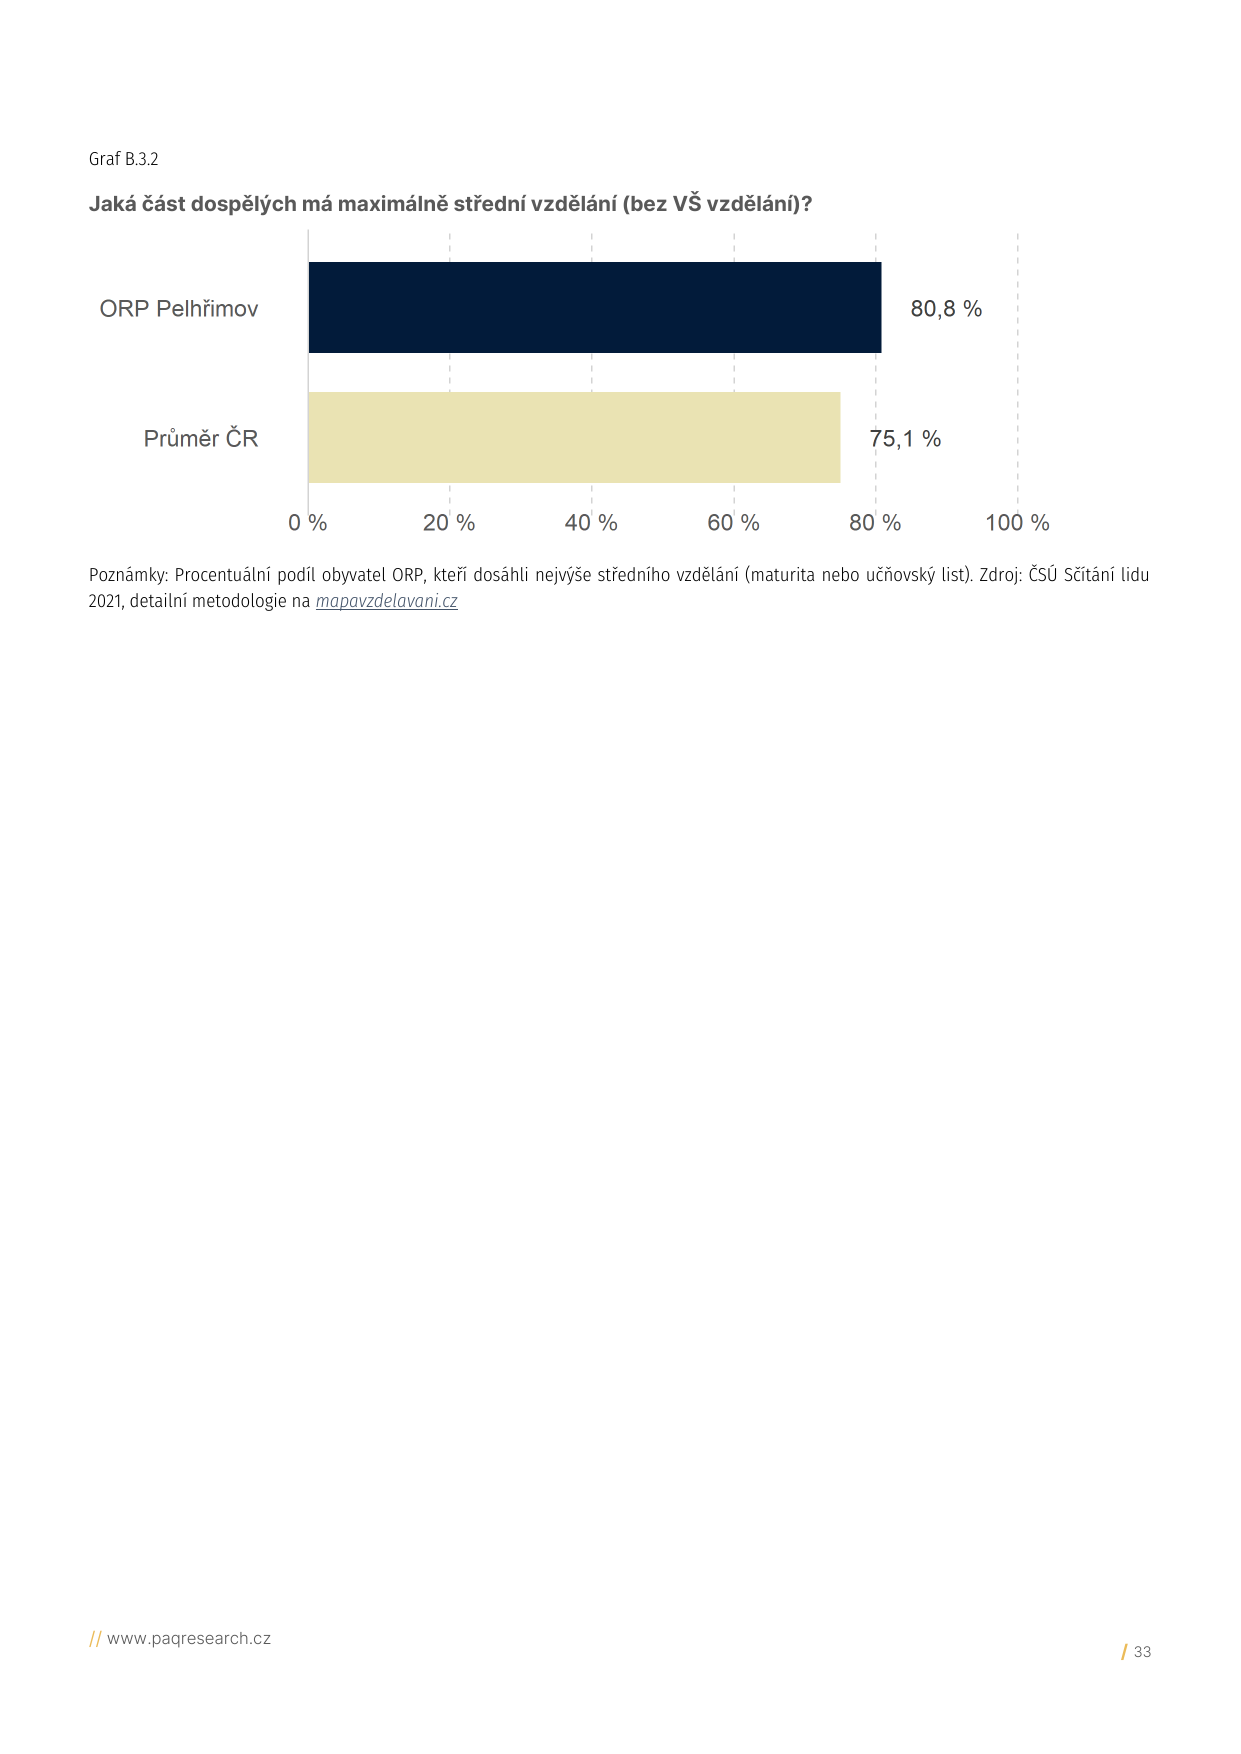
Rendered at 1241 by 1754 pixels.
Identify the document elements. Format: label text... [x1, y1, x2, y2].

text Graf B.3.2 [89, 148, 1152, 170]
picture [88, 216, 1139, 548]
text Poznámky: Procentuální podíl obyvatel ORP, kteří dosáhli nejvýše středního vzdělání (maturita nebo učňovský list). Zdroj: ČSÚ Sčítání lidu 2021, detailní metodologie na mapavzdelavani.cz [89, 564, 1152, 613]
text Jaká část dospělých má maximálně střední vzdělání (bez VŠ vzdělání)? [89, 186, 1152, 216]
